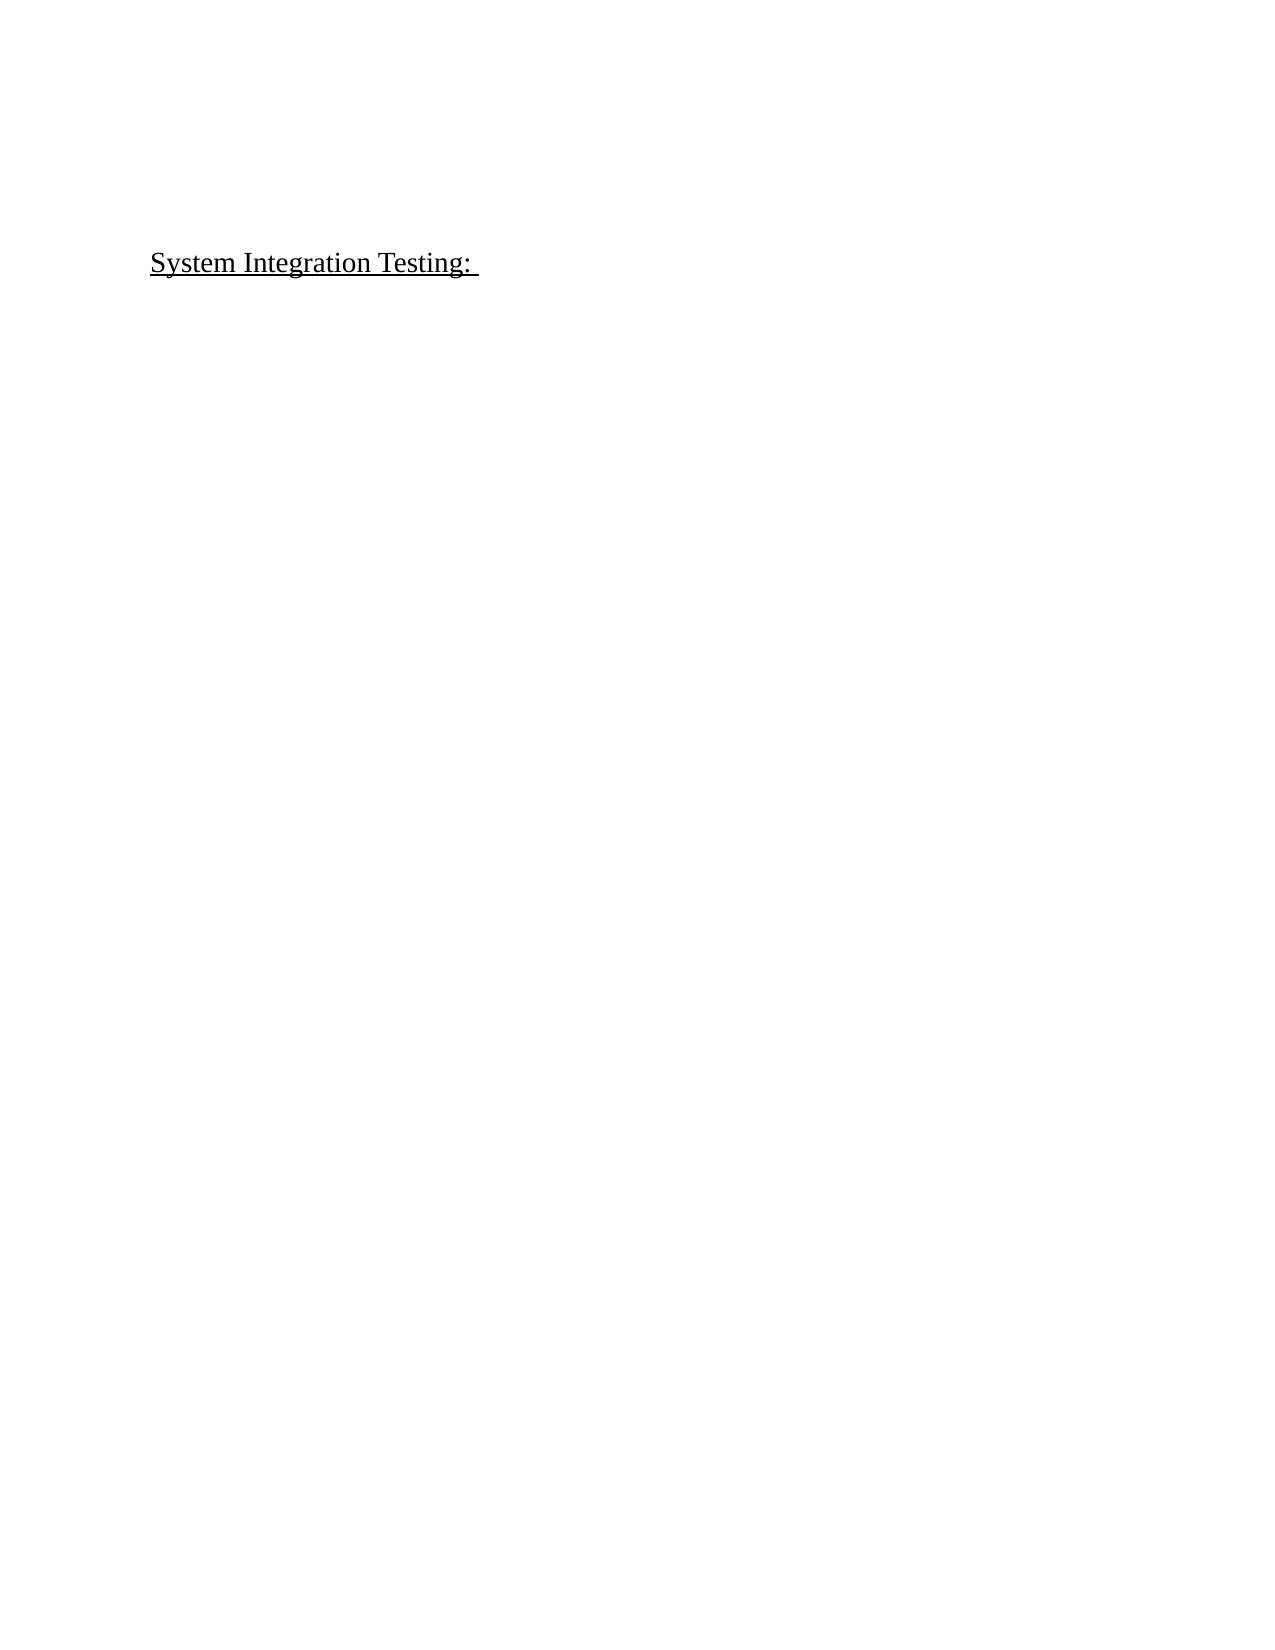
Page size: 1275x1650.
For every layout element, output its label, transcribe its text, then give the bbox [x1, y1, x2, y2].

text System Integration Testing: [150, 245, 1125, 279]
